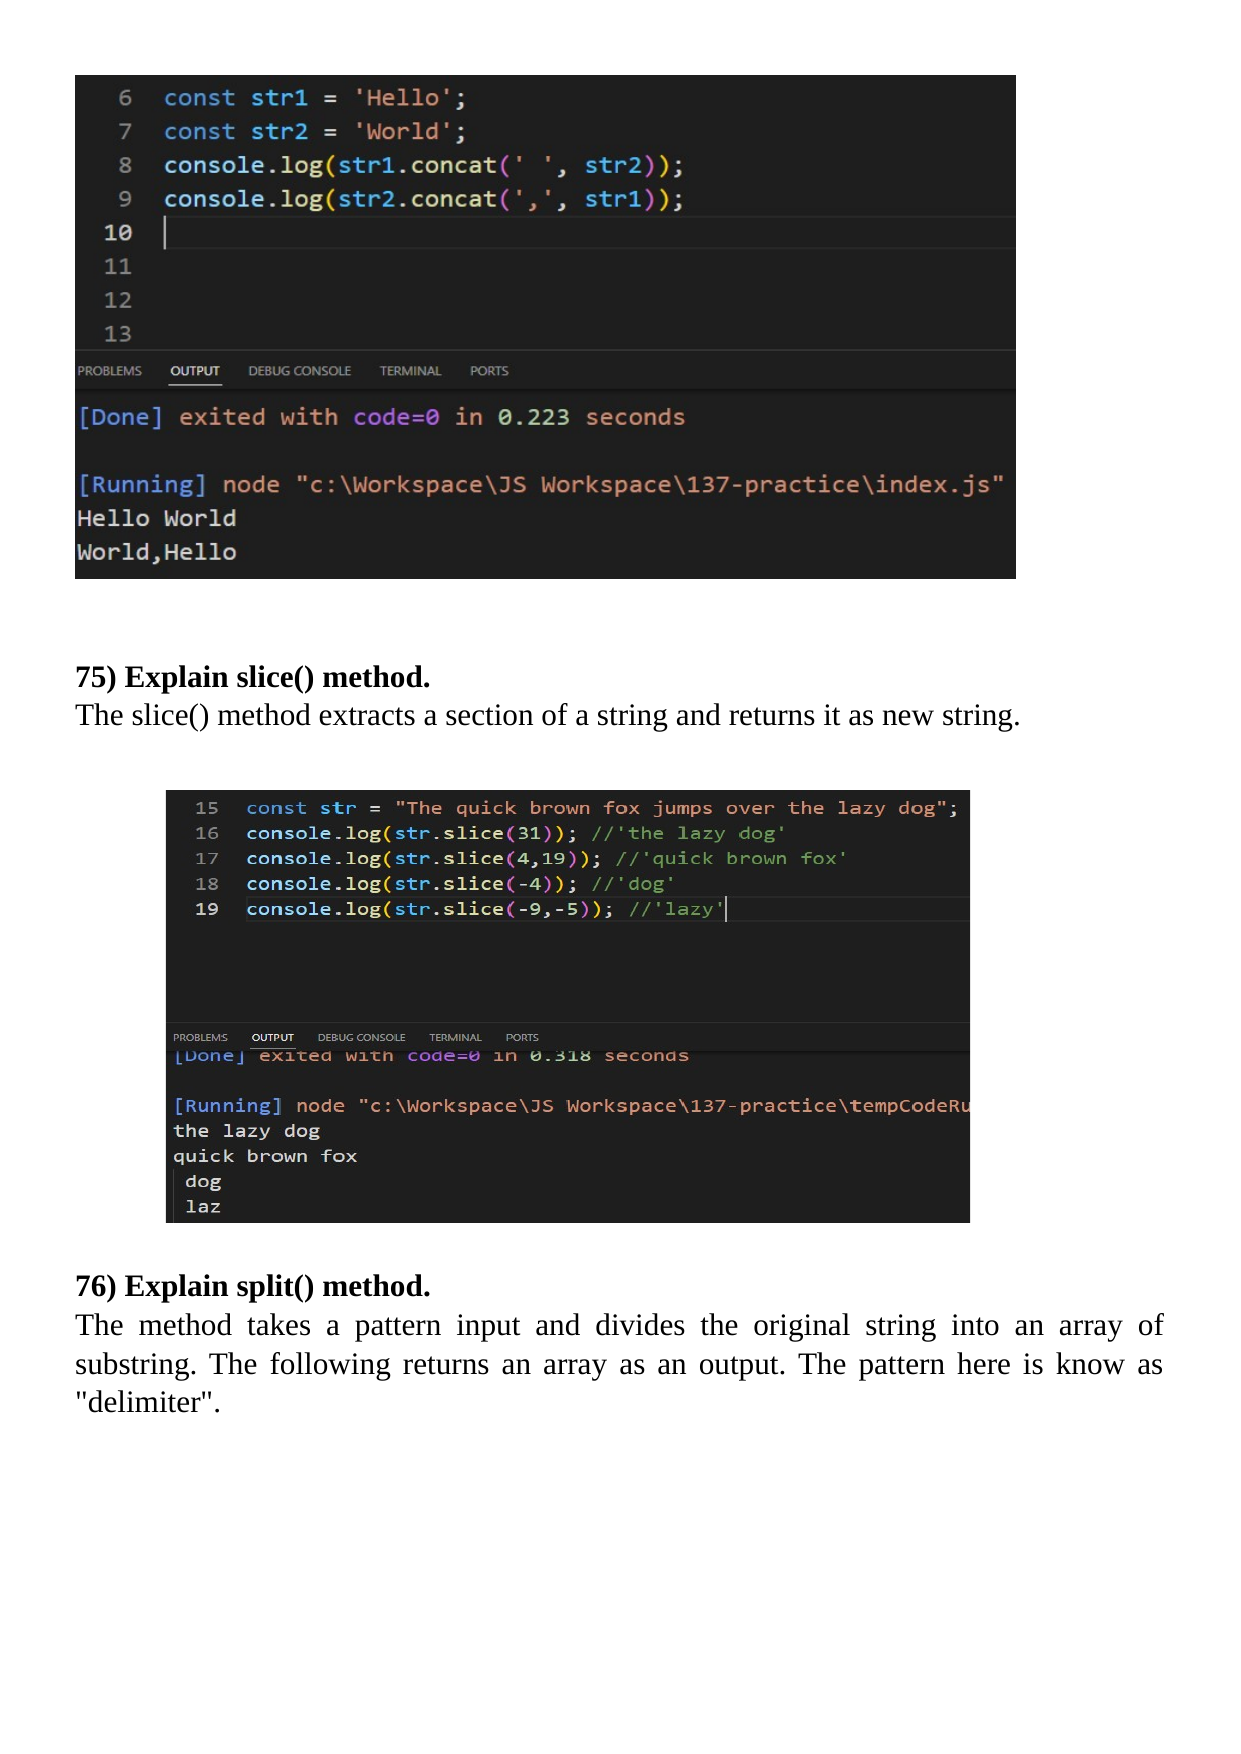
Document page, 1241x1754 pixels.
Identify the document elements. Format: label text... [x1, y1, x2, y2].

text The method takes a pattern input and divides the original string into an array of substring. The following returns an array as an output. The pattern here is know as "delimiter". [75, 1306, 1165, 1419]
picture [75, 75, 1016, 579]
picture [165, 790, 971, 1223]
text 76) Explain split() method. [75, 1267, 1165, 1303]
text The slice() method extracts a section of a string and returns it as new string. [75, 697, 1165, 733]
text 75) Explain slice() method. [75, 658, 1165, 694]
